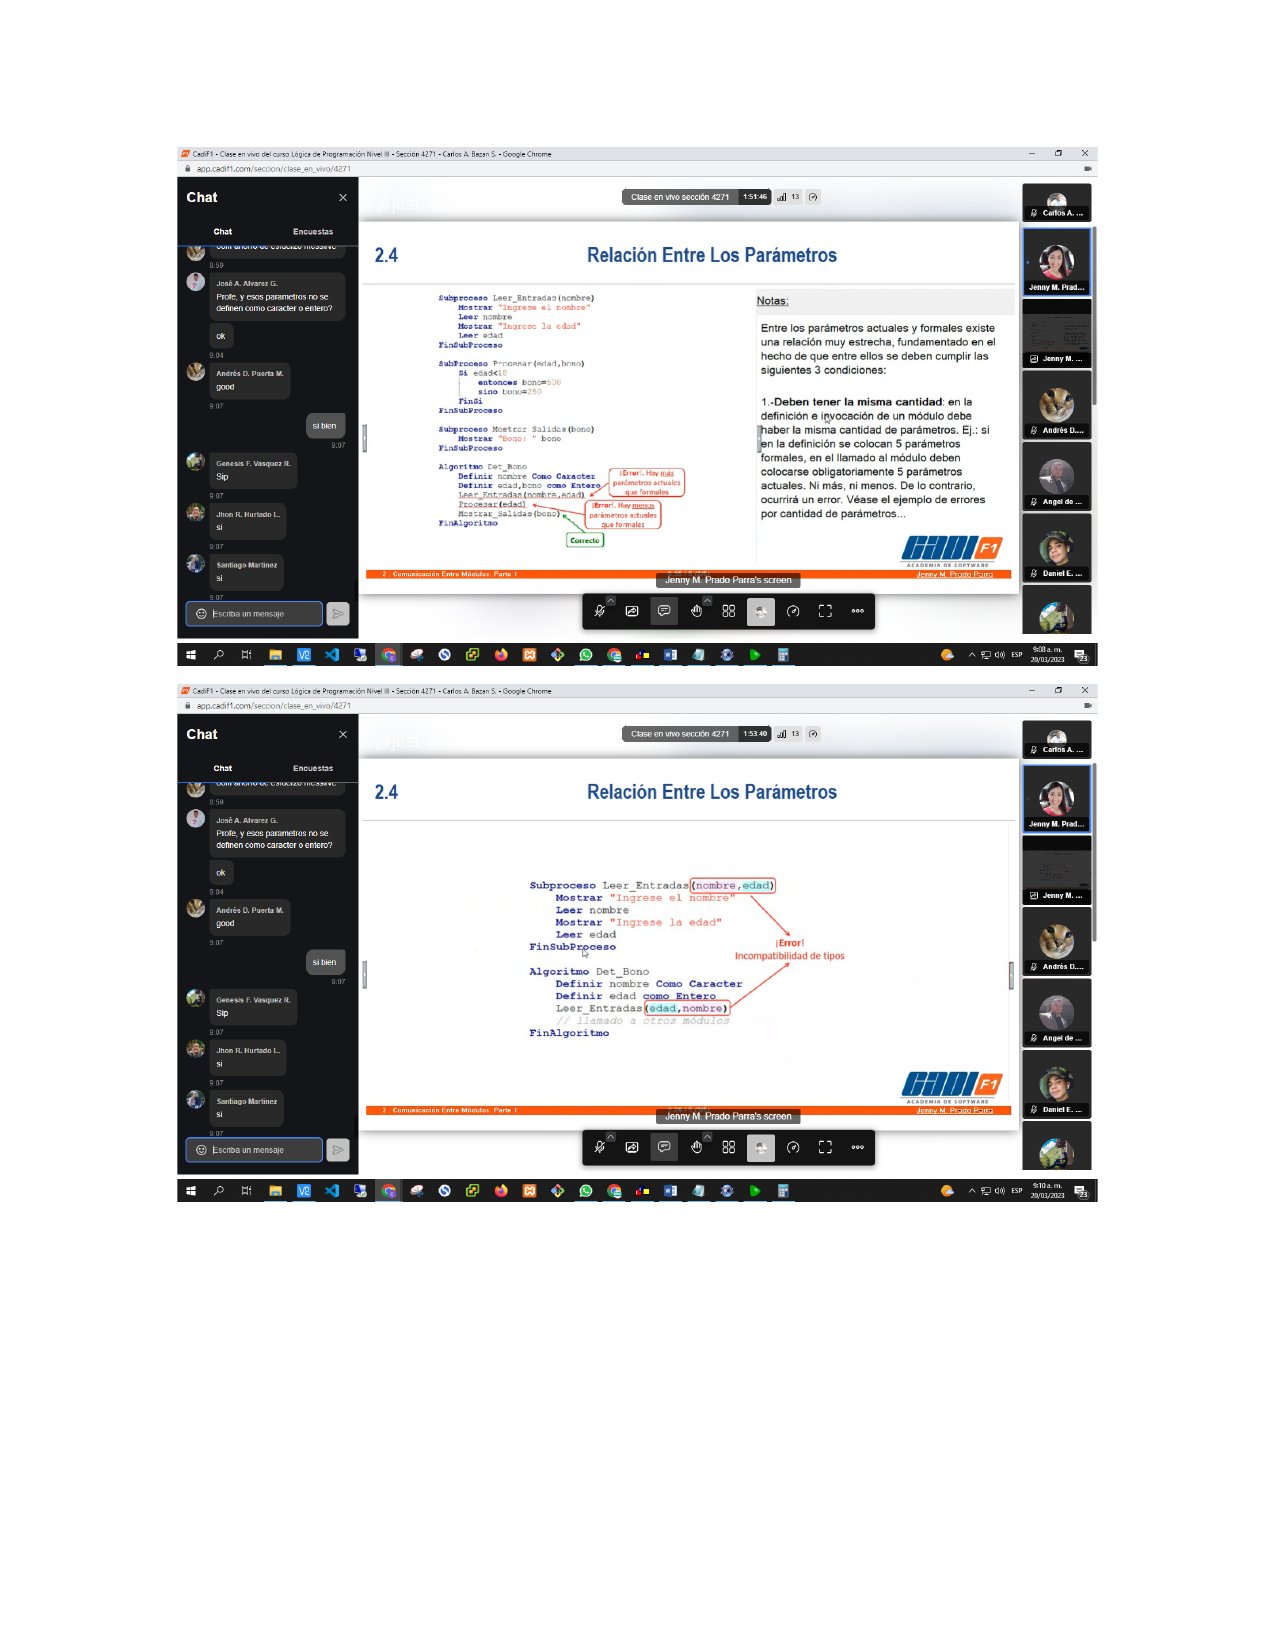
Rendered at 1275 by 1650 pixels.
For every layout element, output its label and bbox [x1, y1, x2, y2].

picture [177, 684, 1098, 1202]
picture [177, 147, 1098, 666]
